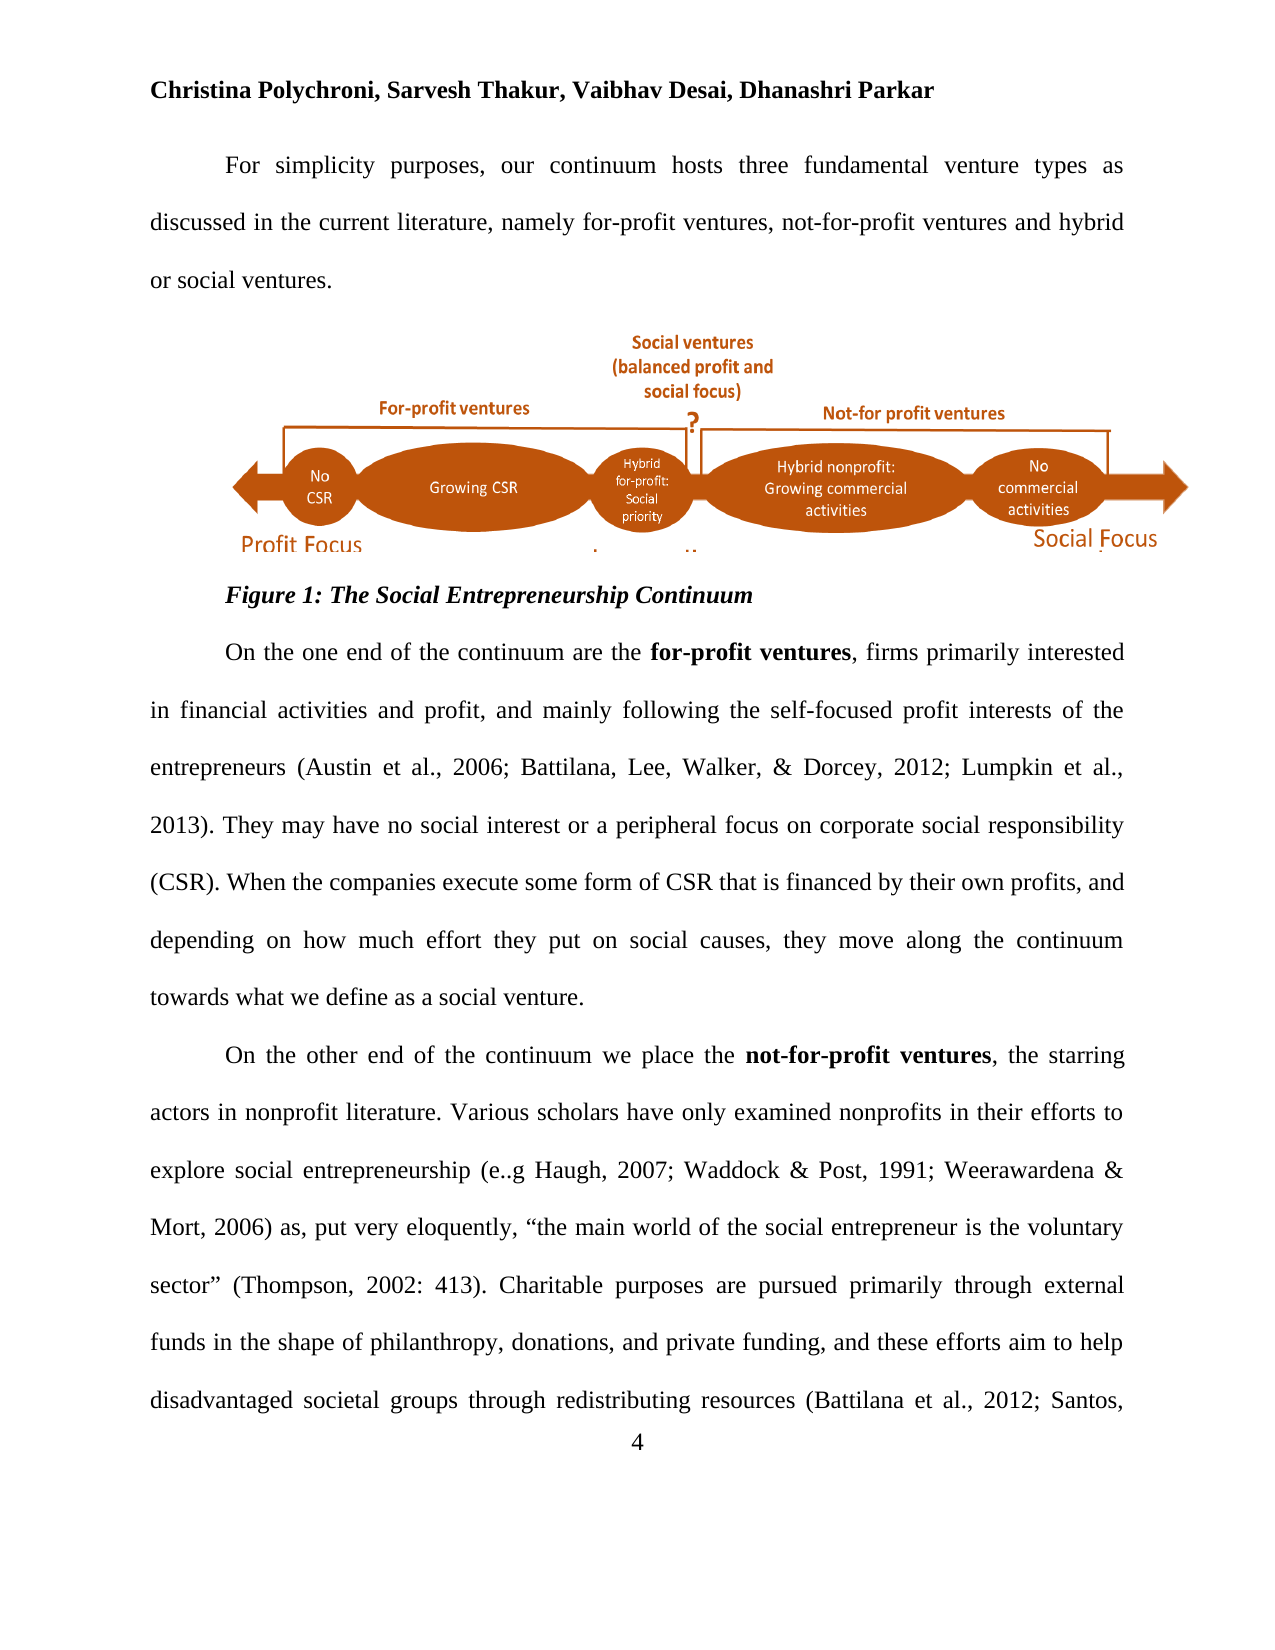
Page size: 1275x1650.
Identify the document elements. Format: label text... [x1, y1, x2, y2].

text Figure 1: The Social Entrepreneurship Continuum [150, 580, 1125, 609]
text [150, 1040, 1125, 1414]
text For simplicity purposes, our continuum hosts three fundamental venture types as discussed in the current literature, namely for-profit ventures, not-for-profit ventures and hybrid or social ventures. [150, 150, 1125, 294]
text On the one end of the continuum are the for-profit ventures, firms primarily interested in financial activities and profit, and mainly following the self-focused profit interests of the entrepreneurs (Austin et al., 2006; Battilana, Lee, Walker, & Dorcey, 2012; Lumpkin et al., 2013). They may have no social interest or a peripheral focus on corporate social responsibility (CSR). When the companies execute some form of CSR that is financed by their own profits, and depending on how much effort they put on social causes, they move along the continuum towards what we define as a social venture. [150, 637, 1125, 1011]
